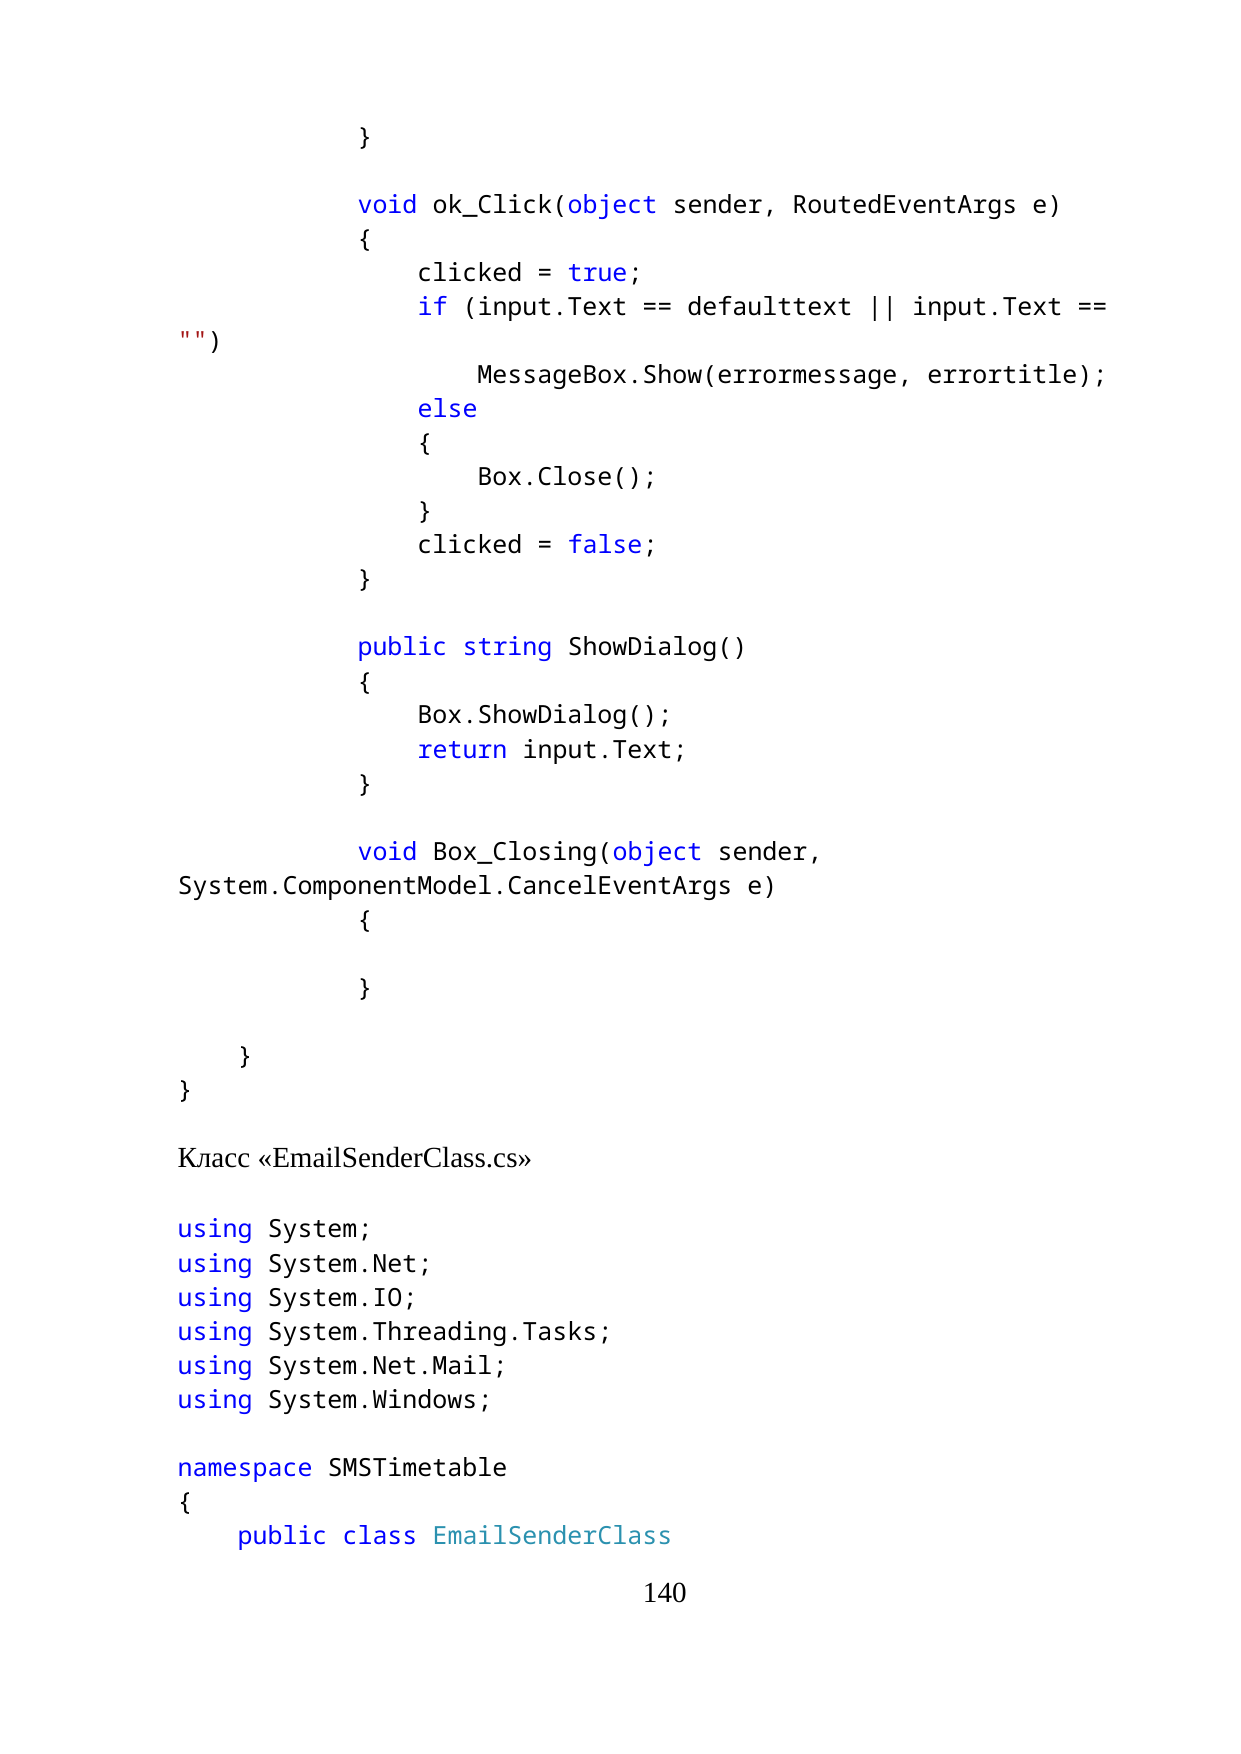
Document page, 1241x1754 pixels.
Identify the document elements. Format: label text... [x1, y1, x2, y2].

text } [177, 1072, 1152, 1106]
text public string ShowDialog() [177, 629, 1152, 663]
text Box.Close(); [177, 459, 1152, 493]
text using System.Net.Mail; [177, 1347, 1152, 1381]
text { [177, 1484, 1152, 1518]
text } [177, 765, 1152, 799]
text using System.Net; [177, 1245, 1152, 1279]
text namespace SMSTimetable [177, 1449, 1152, 1484]
text using System.Threading.Tasks; [177, 1313, 1152, 1347]
text clicked = true; [177, 254, 1152, 288]
text } [177, 561, 1152, 595]
text { [177, 220, 1152, 254]
text clicked = false; [177, 527, 1152, 561]
text using System.Windows; [177, 1381, 1152, 1416]
text using System.IO; [177, 1279, 1152, 1313]
text { [177, 425, 1152, 459]
text } [177, 970, 1152, 1004]
text } [177, 493, 1152, 527]
text { [177, 902, 1152, 936]
text void ok_Click(object sender, RoutedEventArgs e) [177, 186, 1152, 220]
text void Box_Closing(object sender, System.ComponentModel.CancelEventArgs e) [177, 833, 1152, 902]
text else [177, 391, 1152, 425]
text Класс «EmailSenderClass.cs» [177, 1140, 1152, 1173]
text if (input.Text == defaulttext || input.Text == "") [177, 288, 1152, 357]
text MessageBox.Show(errormessage, errortitle); [177, 357, 1152, 391]
text Box.ShowDialog(); [177, 697, 1152, 731]
text } [177, 1038, 1152, 1072]
text public class EmailSenderClass [177, 1518, 1152, 1552]
text using System; [177, 1211, 1152, 1245]
text { [177, 663, 1152, 697]
text return input.Text; [177, 731, 1152, 765]
text } [177, 118, 1152, 152]
